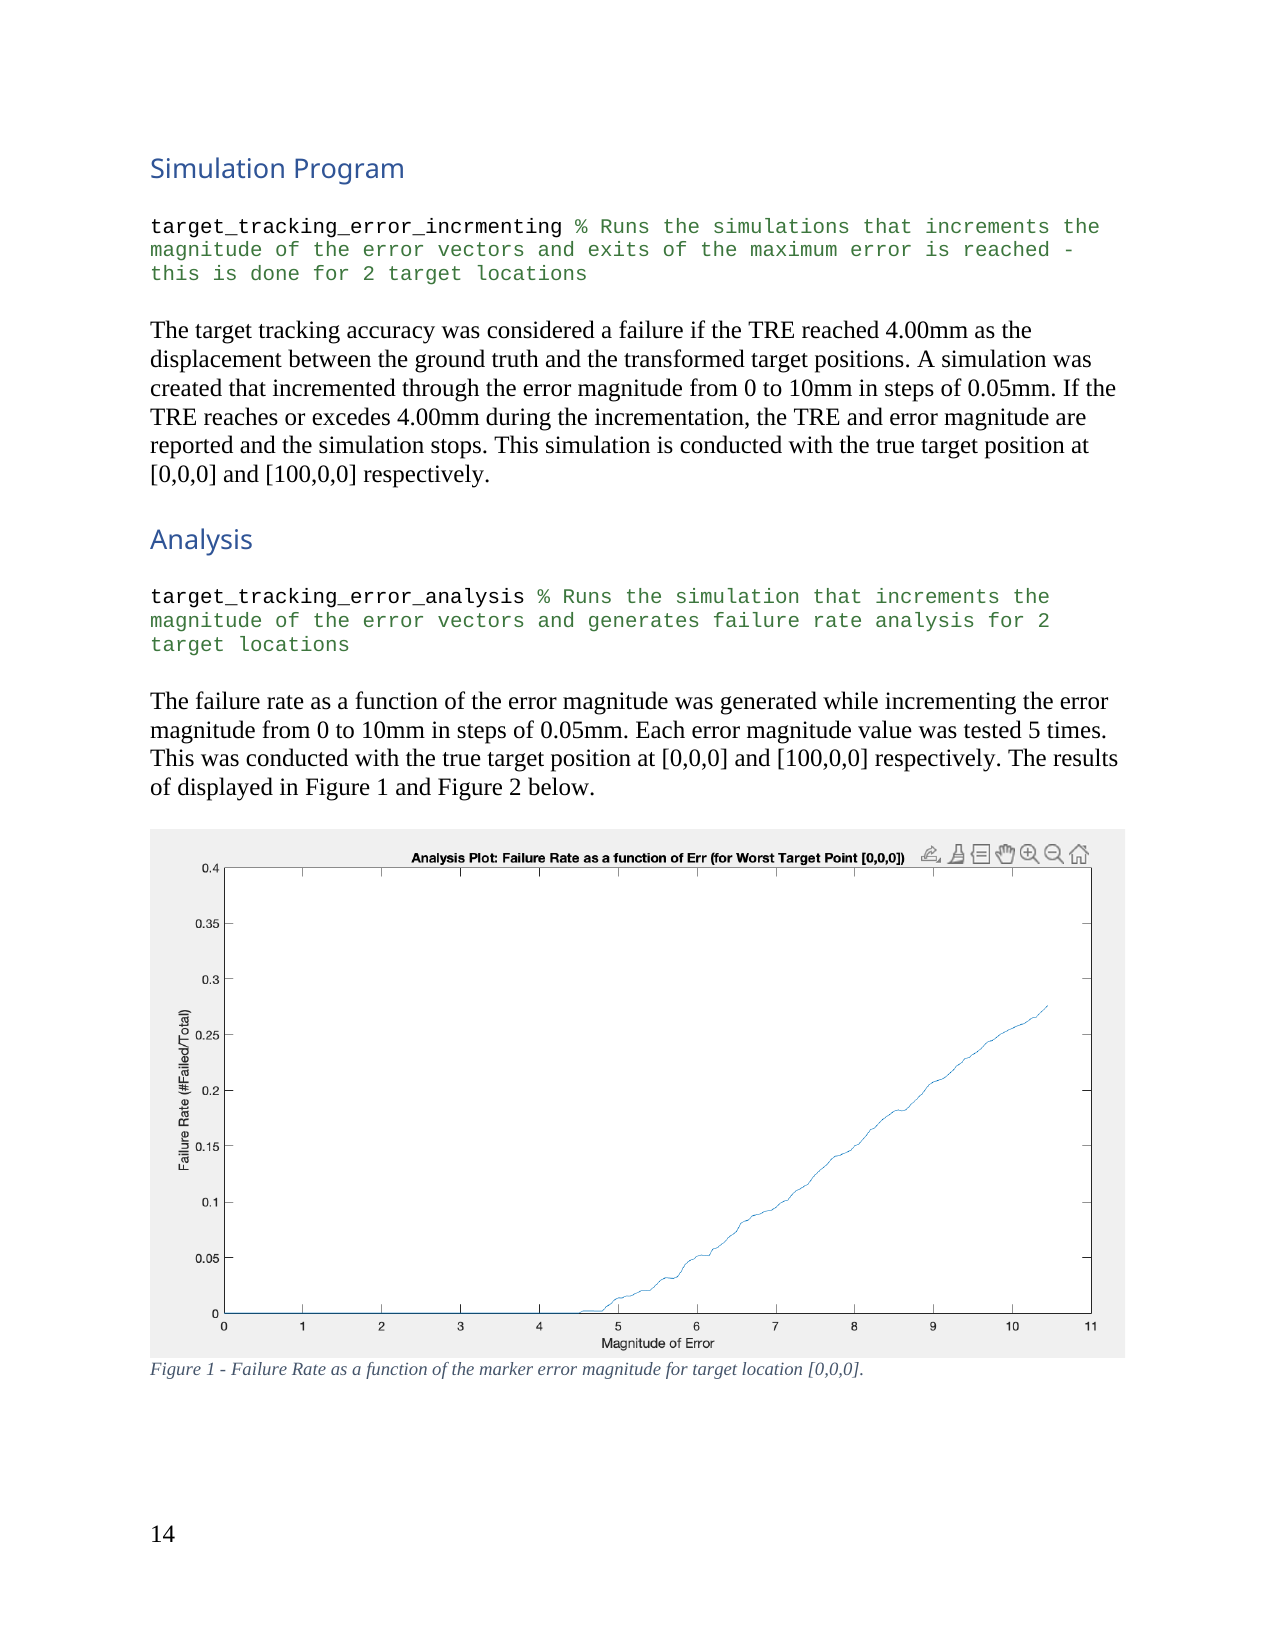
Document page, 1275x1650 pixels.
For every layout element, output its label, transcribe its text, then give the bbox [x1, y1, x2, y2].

text target_tracking_error_analysis % Runs the simulation that increments the magnitude of the error vectors and generates failure rate analysis for 2 target locations [150, 586, 1125, 657]
picture [150, 829, 1125, 1358]
text The target tracking accuracy was considered a failure if the TRE reached 4.00mm as the displacement between the ground truth and the transformed target positions. A simulation was created that incremented through the error magnitude from 0 to 10mm in steps of 0.05mm. If the TRE reaches or excedes 4.00mm during the incrementation, the TRE and error magnitude are reported and the simulation stops. This simulation is conducted with the true target position at [0,0,0] and [100,0,0] respectively. [150, 315, 1125, 488]
text target_tracking_error_incrmenting % Runs the simulations that increments the magnitude of the error vectors and exits of the maximum error is reached - this is done for 2 target locations [150, 216, 1125, 287]
subtitle Simulation Program [150, 150, 1125, 187]
text The failure rate as a function of the error magnitude was generated while incrementing the error magnitude from 0 to 10mm in steps of 0.05mm. Each error magnitude value was tested 5 times. This was conducted with the true target position at [0,0,0] and [100,0,0] respectively. The results of displayed in Figure 1 and Figure 2 below. [150, 686, 1125, 801]
text Figure 1 - Failure Rate as a function of the marker error magnitude for target location [0,0,0]. [150, 1358, 1125, 1379]
subtitle Analysis [150, 521, 1125, 558]
